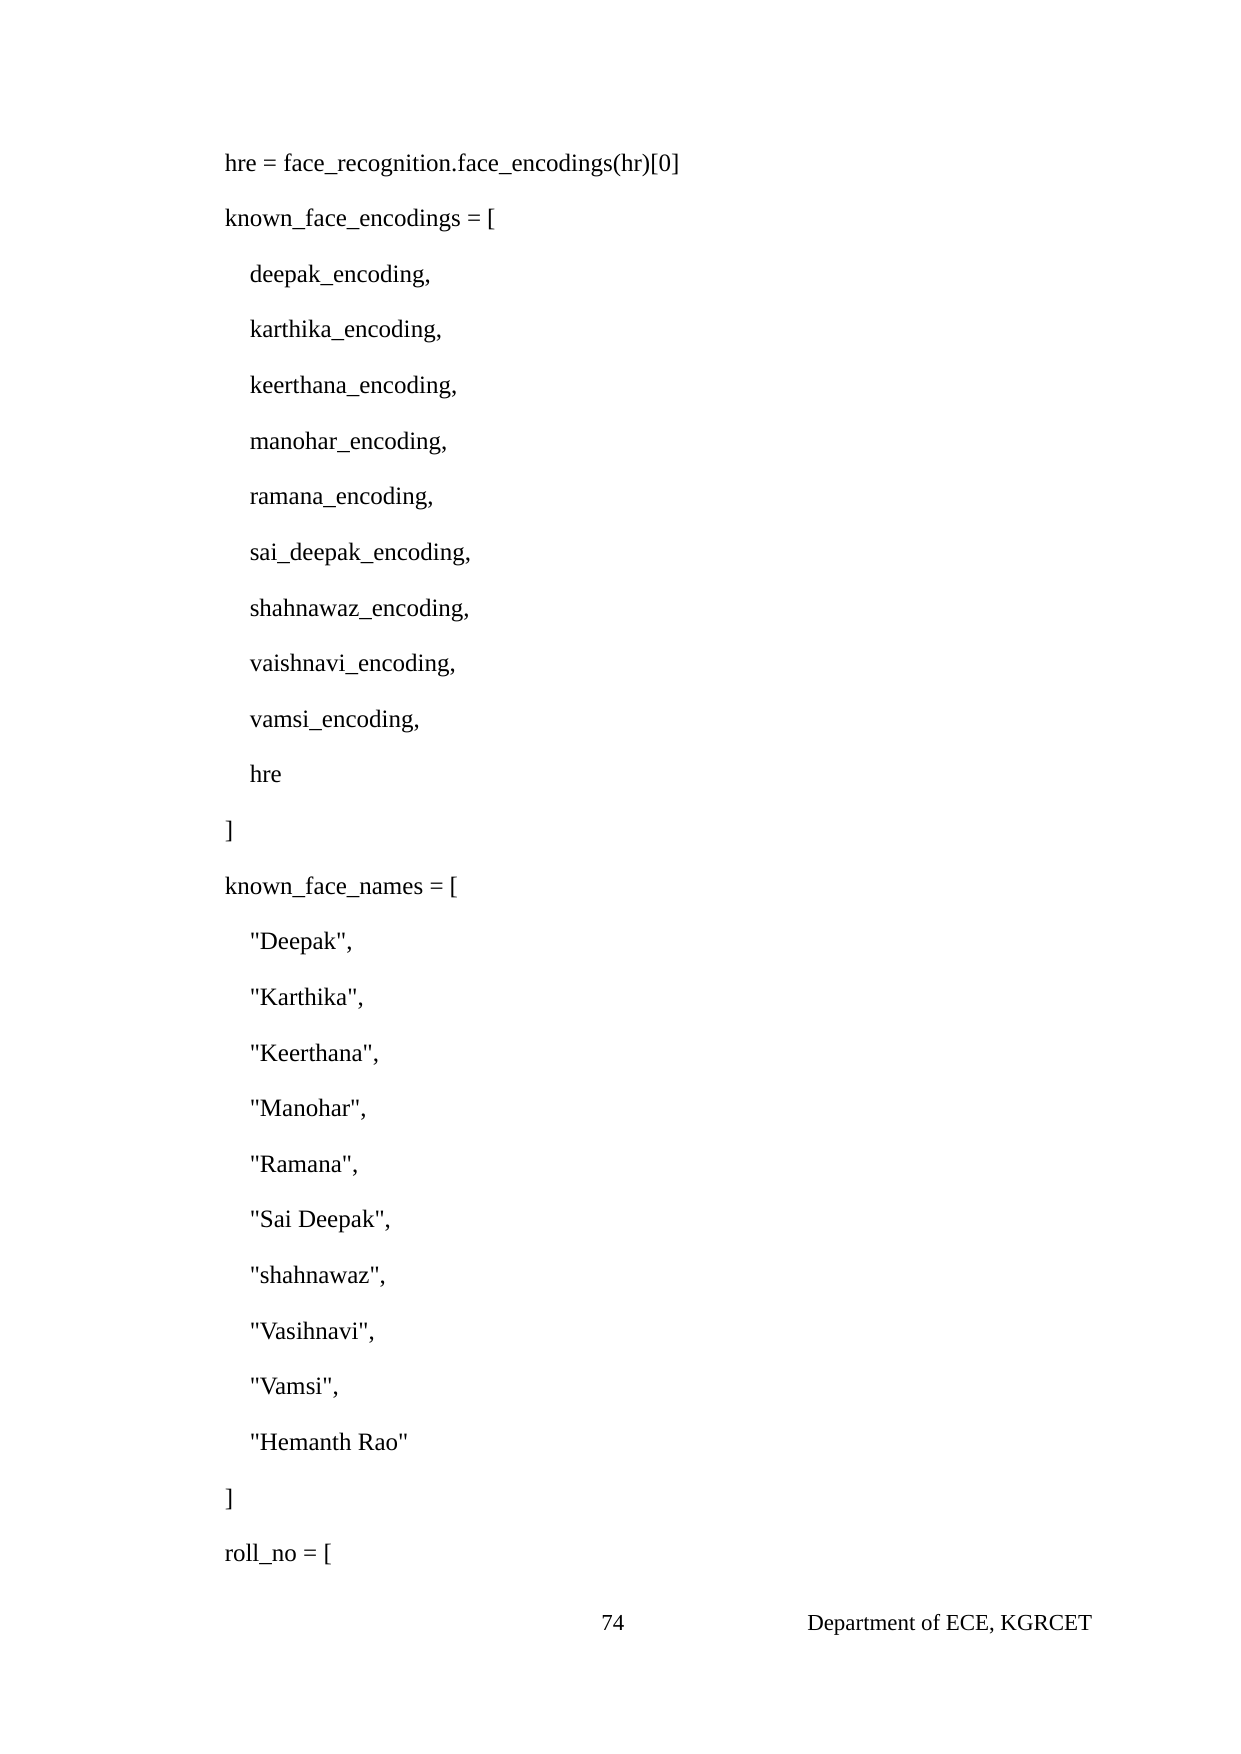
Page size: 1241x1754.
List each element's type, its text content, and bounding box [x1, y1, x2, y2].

text "Karthika", [224, 982, 1092, 1011]
text keerthana_encoding, [224, 370, 1092, 399]
text "shahnawaz", [224, 1260, 1092, 1289]
text hre = face_recognition.face_encodings(hr)[0] [224, 148, 1092, 176]
text "Keerthana", [224, 1038, 1092, 1066]
text known_face_names = [ [224, 871, 1092, 899]
text "Manohar", [224, 1093, 1092, 1122]
text "Vamsi", [224, 1371, 1092, 1400]
text "Hemanth Rao" [224, 1427, 1092, 1456]
text "Ramana", [224, 1149, 1092, 1178]
text roll_no = [ [224, 1538, 1092, 1567]
text "Deepak", [224, 926, 1092, 955]
text "Vasihnavi", [224, 1316, 1092, 1344]
text vamsi_encoding, [224, 704, 1092, 733]
text shahnawaz_encoding, [224, 593, 1092, 621]
text ] [224, 1483, 1092, 1511]
text deepak_encoding, [224, 259, 1092, 288]
text hre [224, 759, 1092, 788]
text vaishnavi_encoding, [224, 648, 1092, 677]
text sai_deepak_encoding, [224, 537, 1092, 566]
text ] [224, 815, 1092, 844]
text manohar_encoding, [224, 426, 1092, 454]
text "Sai Deepak", [224, 1204, 1092, 1233]
text known_face_encodings = [ [224, 203, 1092, 232]
text karthika_encoding, [224, 314, 1092, 343]
text ramana_encoding, [224, 481, 1092, 510]
